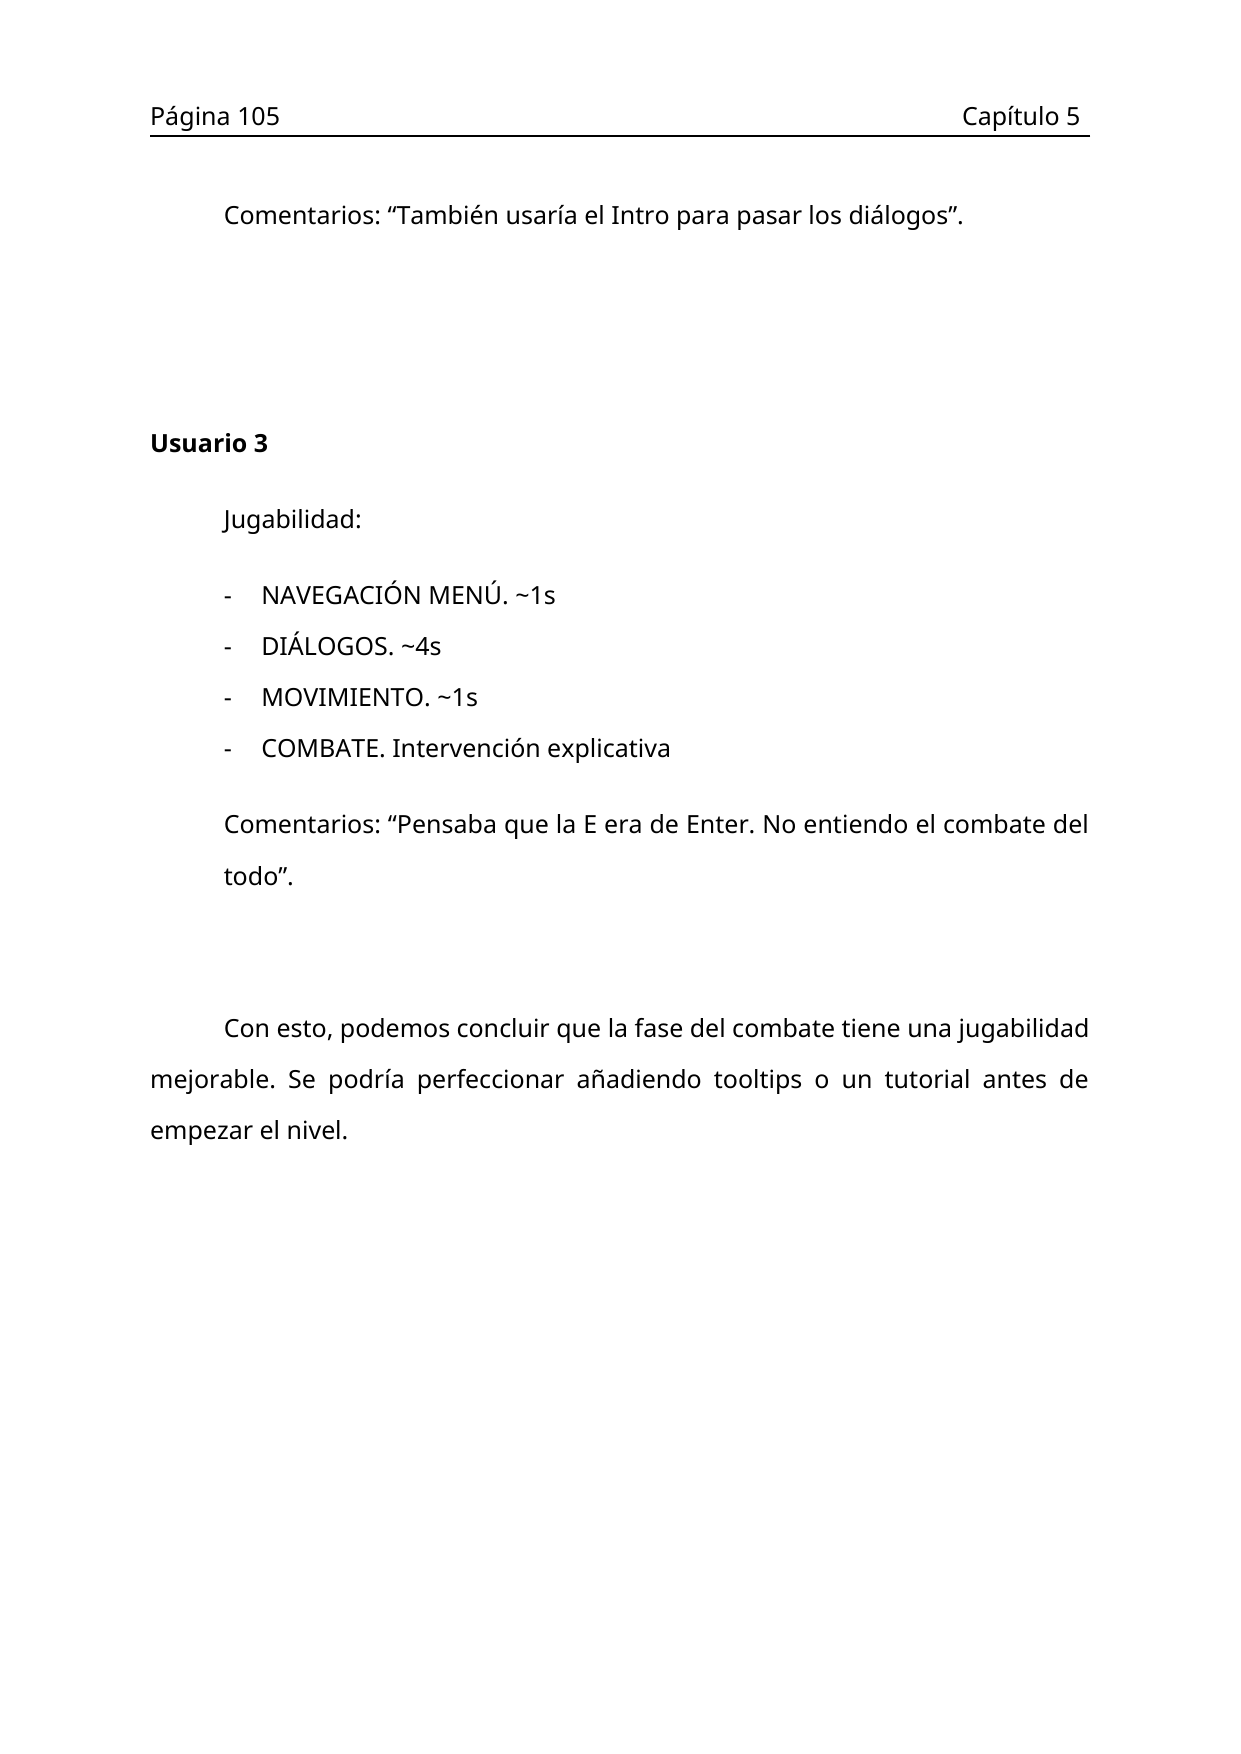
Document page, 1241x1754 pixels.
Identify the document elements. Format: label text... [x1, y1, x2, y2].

text Comentarios: “Pensaba que la E era de Enter. No entiendo el combate del todo”. [223, 807, 1090, 892]
list COMBATE. Intervención explicativa [223, 731, 1090, 765]
text Comentarios: “También usaría el Intro para pasar los diálogos”. [223, 198, 1090, 232]
list NAVEGACIÓN MENÚ. ~1s [223, 578, 1090, 612]
list MOVIMIENTO. ~1s [223, 680, 1090, 714]
text Con esto, podemos concluir que la fase del combate tiene una jugabilidad mejorable. Se podría perfeccionar añadiendo tooltips o un tutorial antes de empezar el nivel. [150, 1010, 1090, 1146]
text Usuario 3 [150, 426, 1090, 460]
list DIÁLOGOS. ~4s [223, 629, 1090, 663]
text Jugabilidad: [150, 502, 1090, 536]
